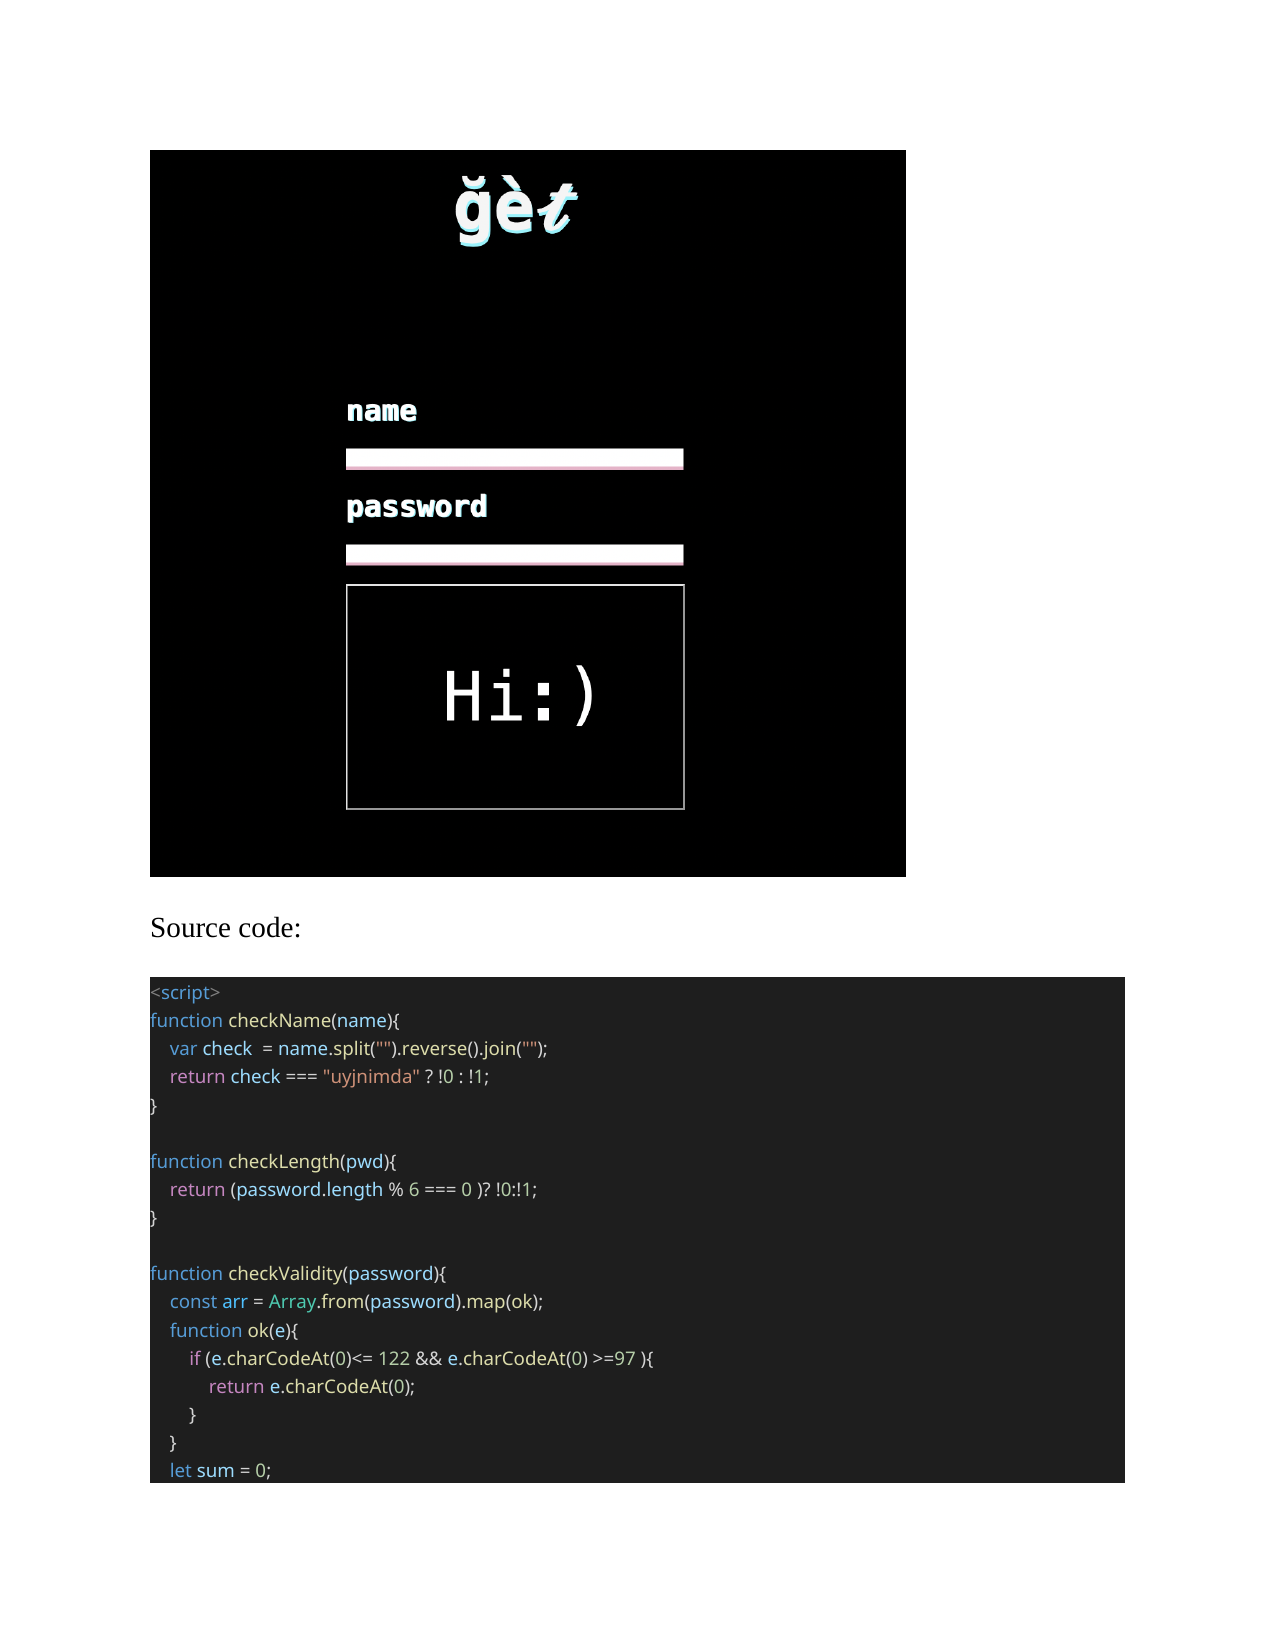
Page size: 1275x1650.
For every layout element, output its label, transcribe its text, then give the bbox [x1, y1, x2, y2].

text return check === "uyjnimda" ? !0 : !1; [150, 1061, 1125, 1089]
text } [150, 1089, 1125, 1117]
picture [150, 150, 906, 877]
text const arr = Array.from(password).map(ok); [150, 1286, 1125, 1314]
text } [150, 1399, 1125, 1427]
text return (password.length % 6 === 0 )? !0:!1; [150, 1174, 1125, 1202]
text return e.charCodeAt(0); [150, 1371, 1125, 1399]
text let sum = 0; [150, 1455, 1125, 1483]
text var check = name.split("").reverse().join(""); [150, 1033, 1125, 1061]
text <script> [150, 977, 1125, 1005]
text if (e.charCodeAt(0)<= 122 && e.charCodeAt(0) >=97 ){ [150, 1342, 1125, 1371]
text function checkValidity(password){ [150, 1258, 1125, 1286]
text function checkName(name){ [150, 1005, 1125, 1033]
text function checkLength(pwd){ [150, 1146, 1125, 1174]
text } [150, 1427, 1125, 1455]
text } [150, 1202, 1125, 1230]
text Source code: [150, 910, 1125, 943]
text function ok(e){ [150, 1314, 1125, 1342]
